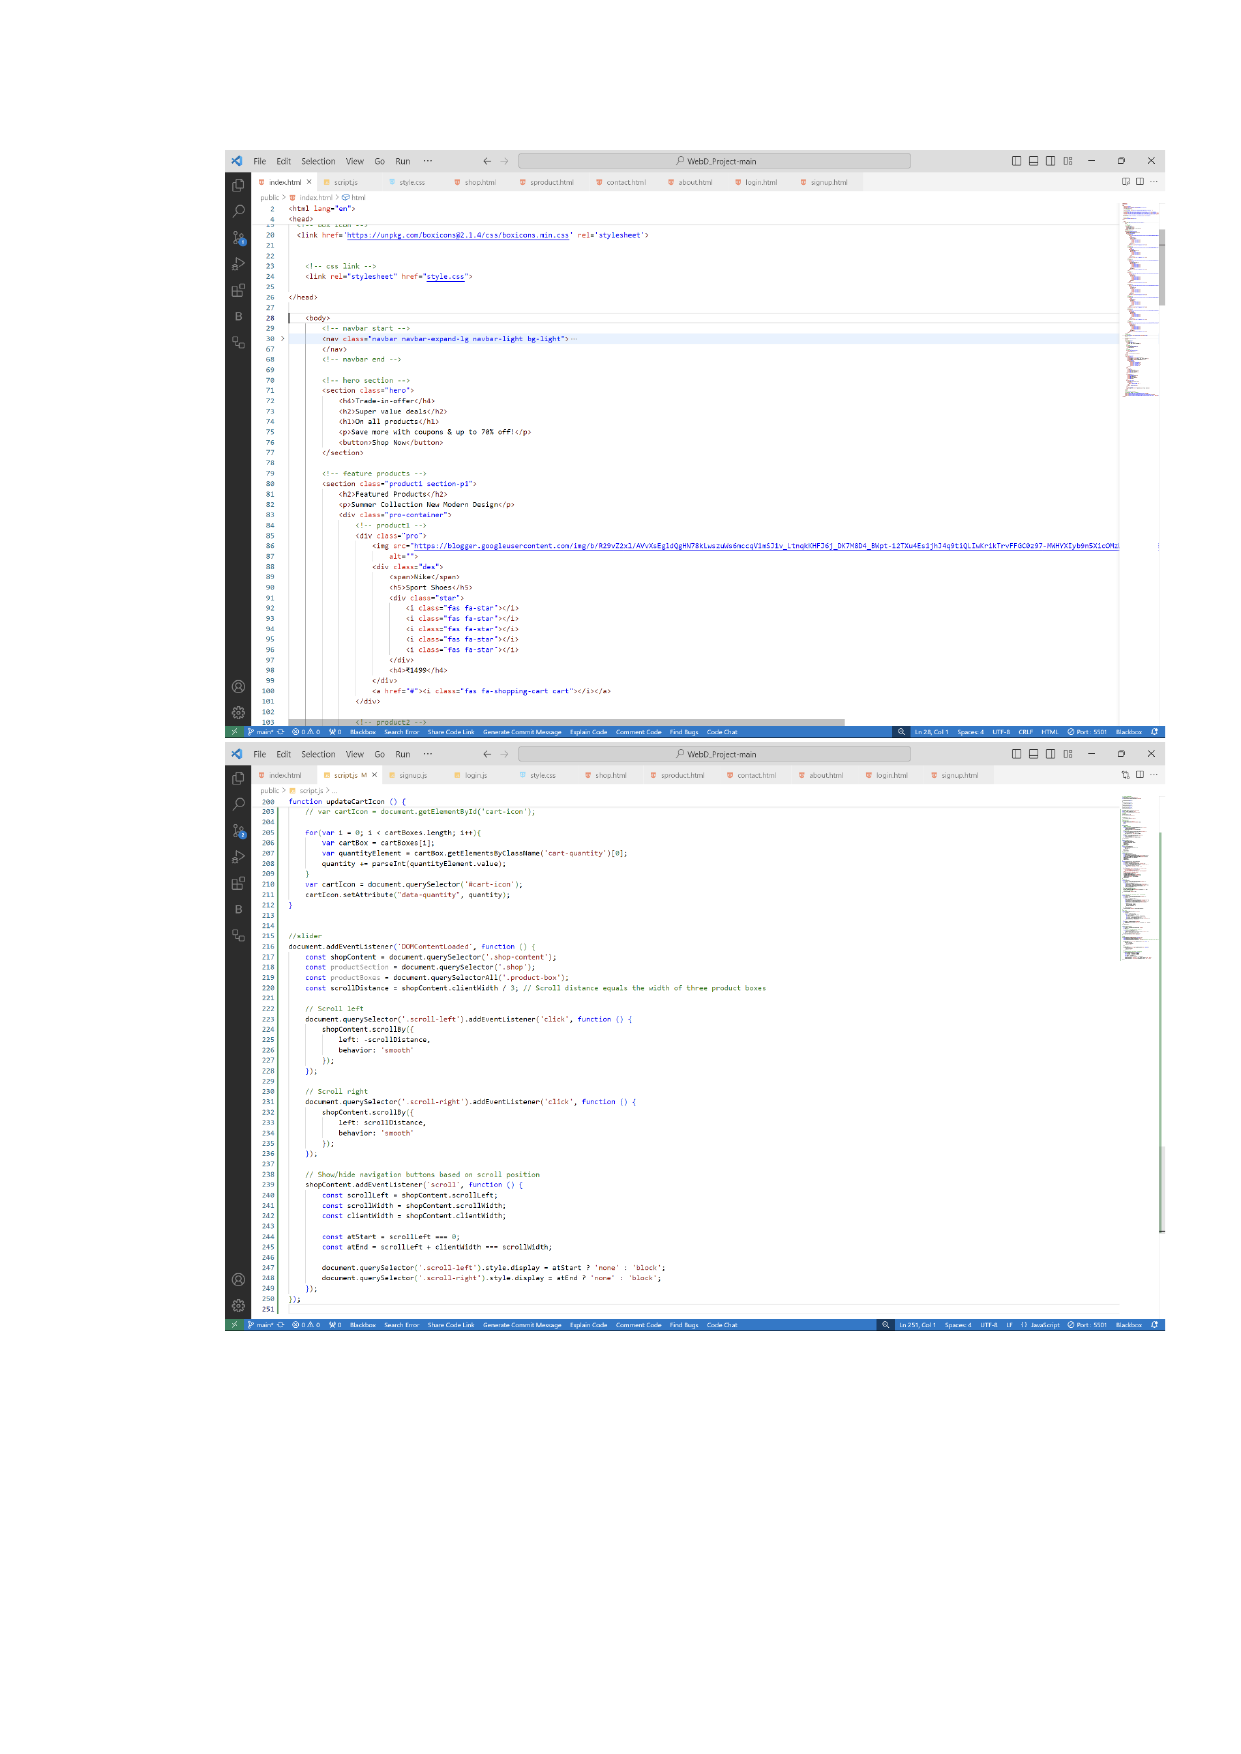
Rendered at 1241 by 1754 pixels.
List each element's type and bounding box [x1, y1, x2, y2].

picture [225, 150, 1166, 738]
picture [225, 742, 1166, 1331]
